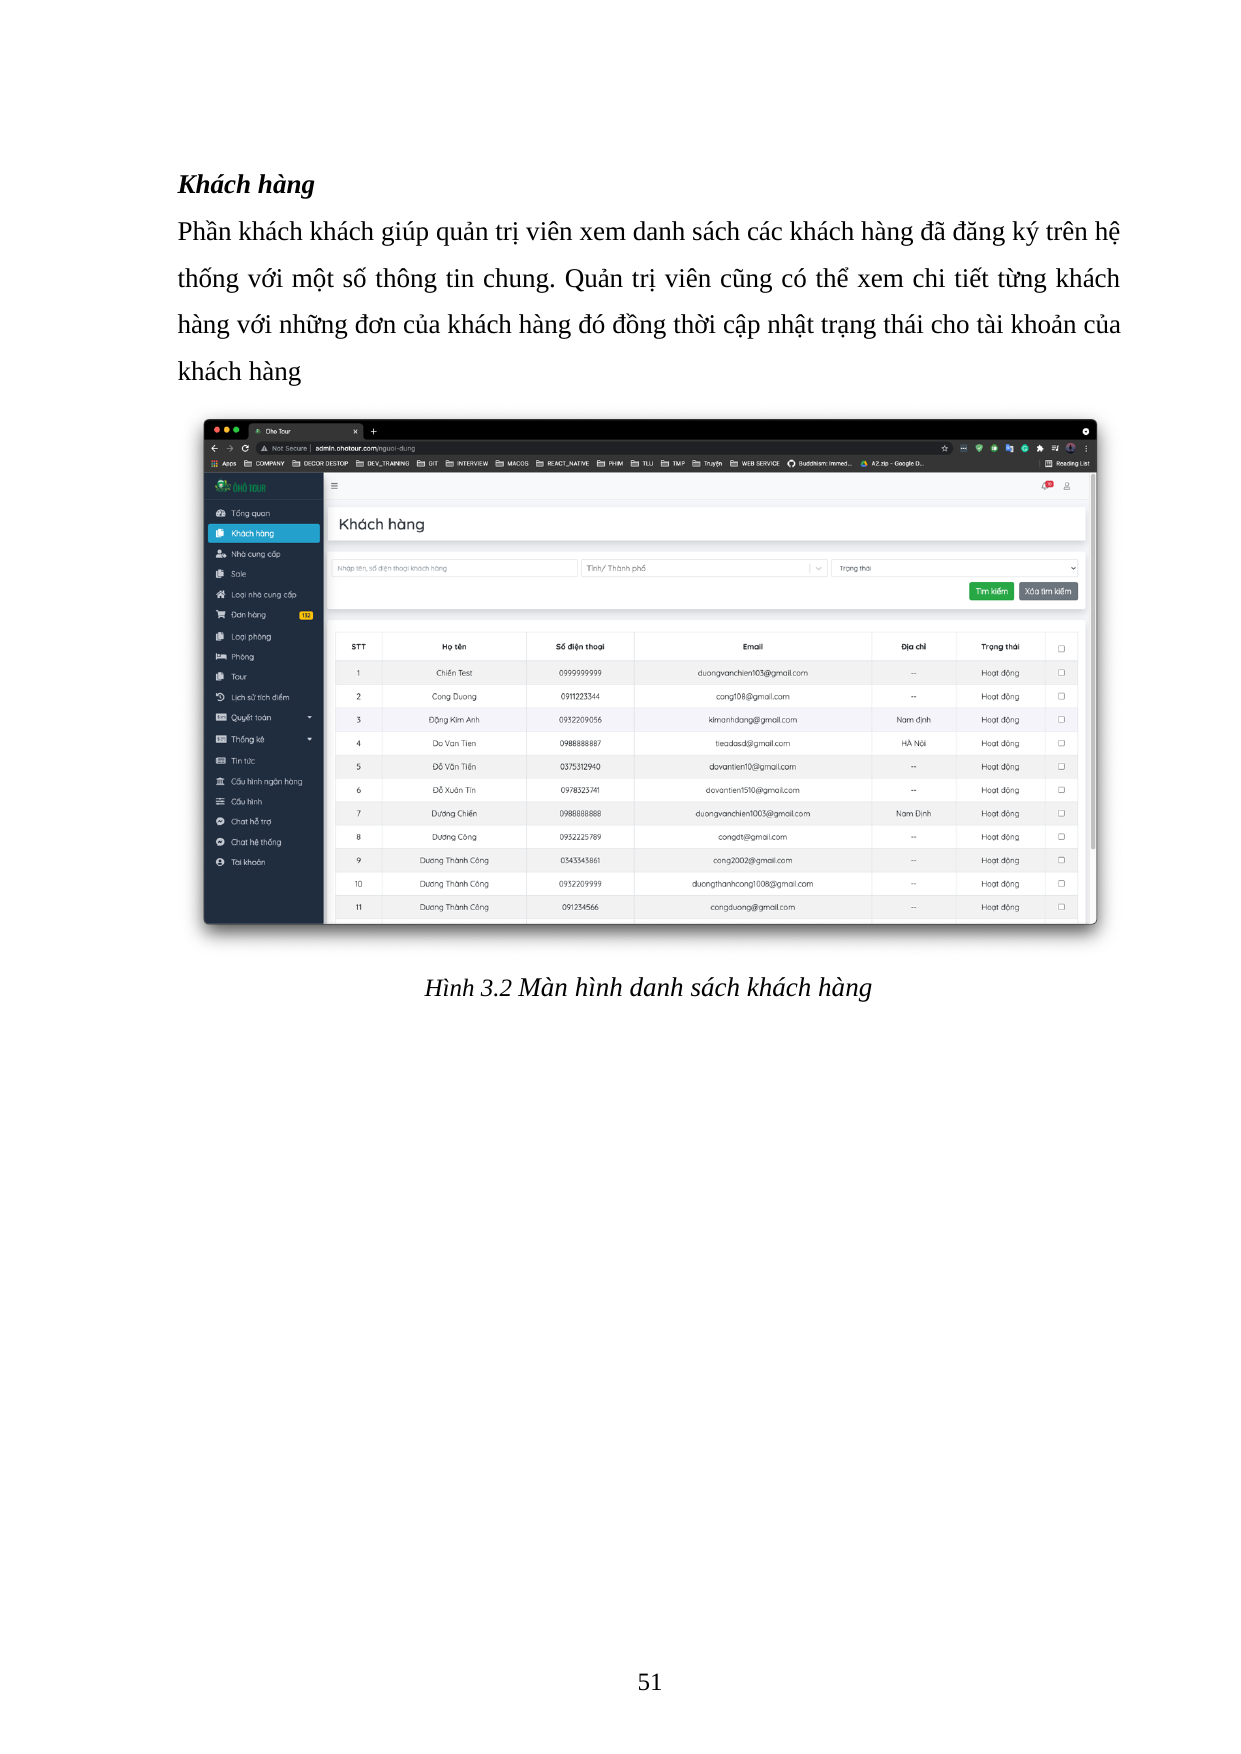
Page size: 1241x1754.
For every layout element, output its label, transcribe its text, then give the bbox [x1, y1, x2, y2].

text Phần khách khách giúp quản trị viên xem danh sách các khách hàng đã đăng ký trên hệ thống với một số thông tin chung. Quản trị viên cũng có thể xem chi tiết từng khách hàng với những đơn của khách hàng đó đồng thời cập nhật trạng thái cho tài khoản của khách hàng [177, 215, 1122, 386]
text Hình 3.2 Màn hình danh sách khách hàng [177, 971, 1122, 1002]
picture [177, 401, 1123, 959]
text Khách hàng [177, 168, 1122, 200]
